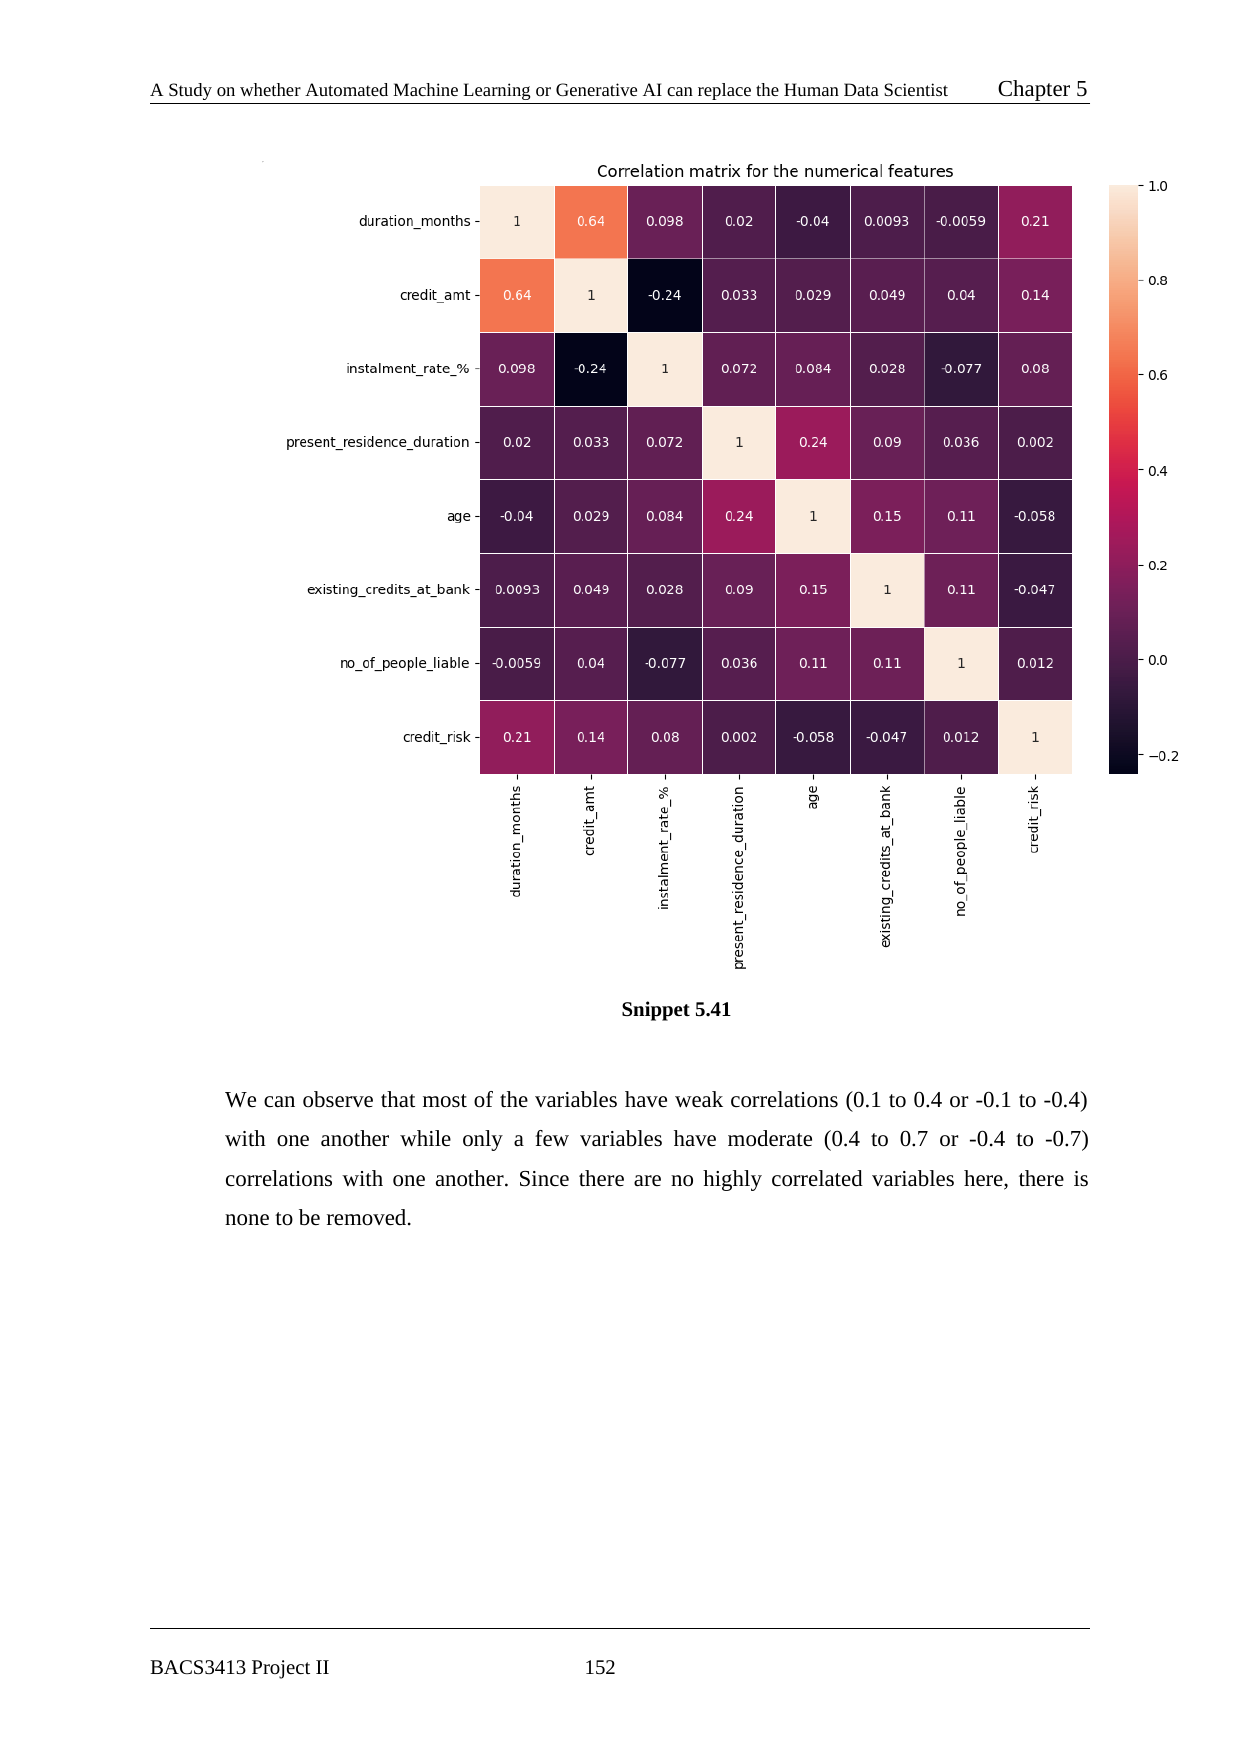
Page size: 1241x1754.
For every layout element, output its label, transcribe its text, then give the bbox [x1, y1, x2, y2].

text Snippet 5.41 [262, 997, 1090, 1021]
text We can observe that most of the variables have weak correlations (0.1 to 0.4 or -0.1 to -0.4) with one another while only a few variables have moderate (0.4 to 0.7 or -0.4 to -0.7) correlations with one another. Since there are no highly correlated variables here, there is none to be removed. [225, 1086, 1090, 1231]
picture [262, 150, 1202, 985]
